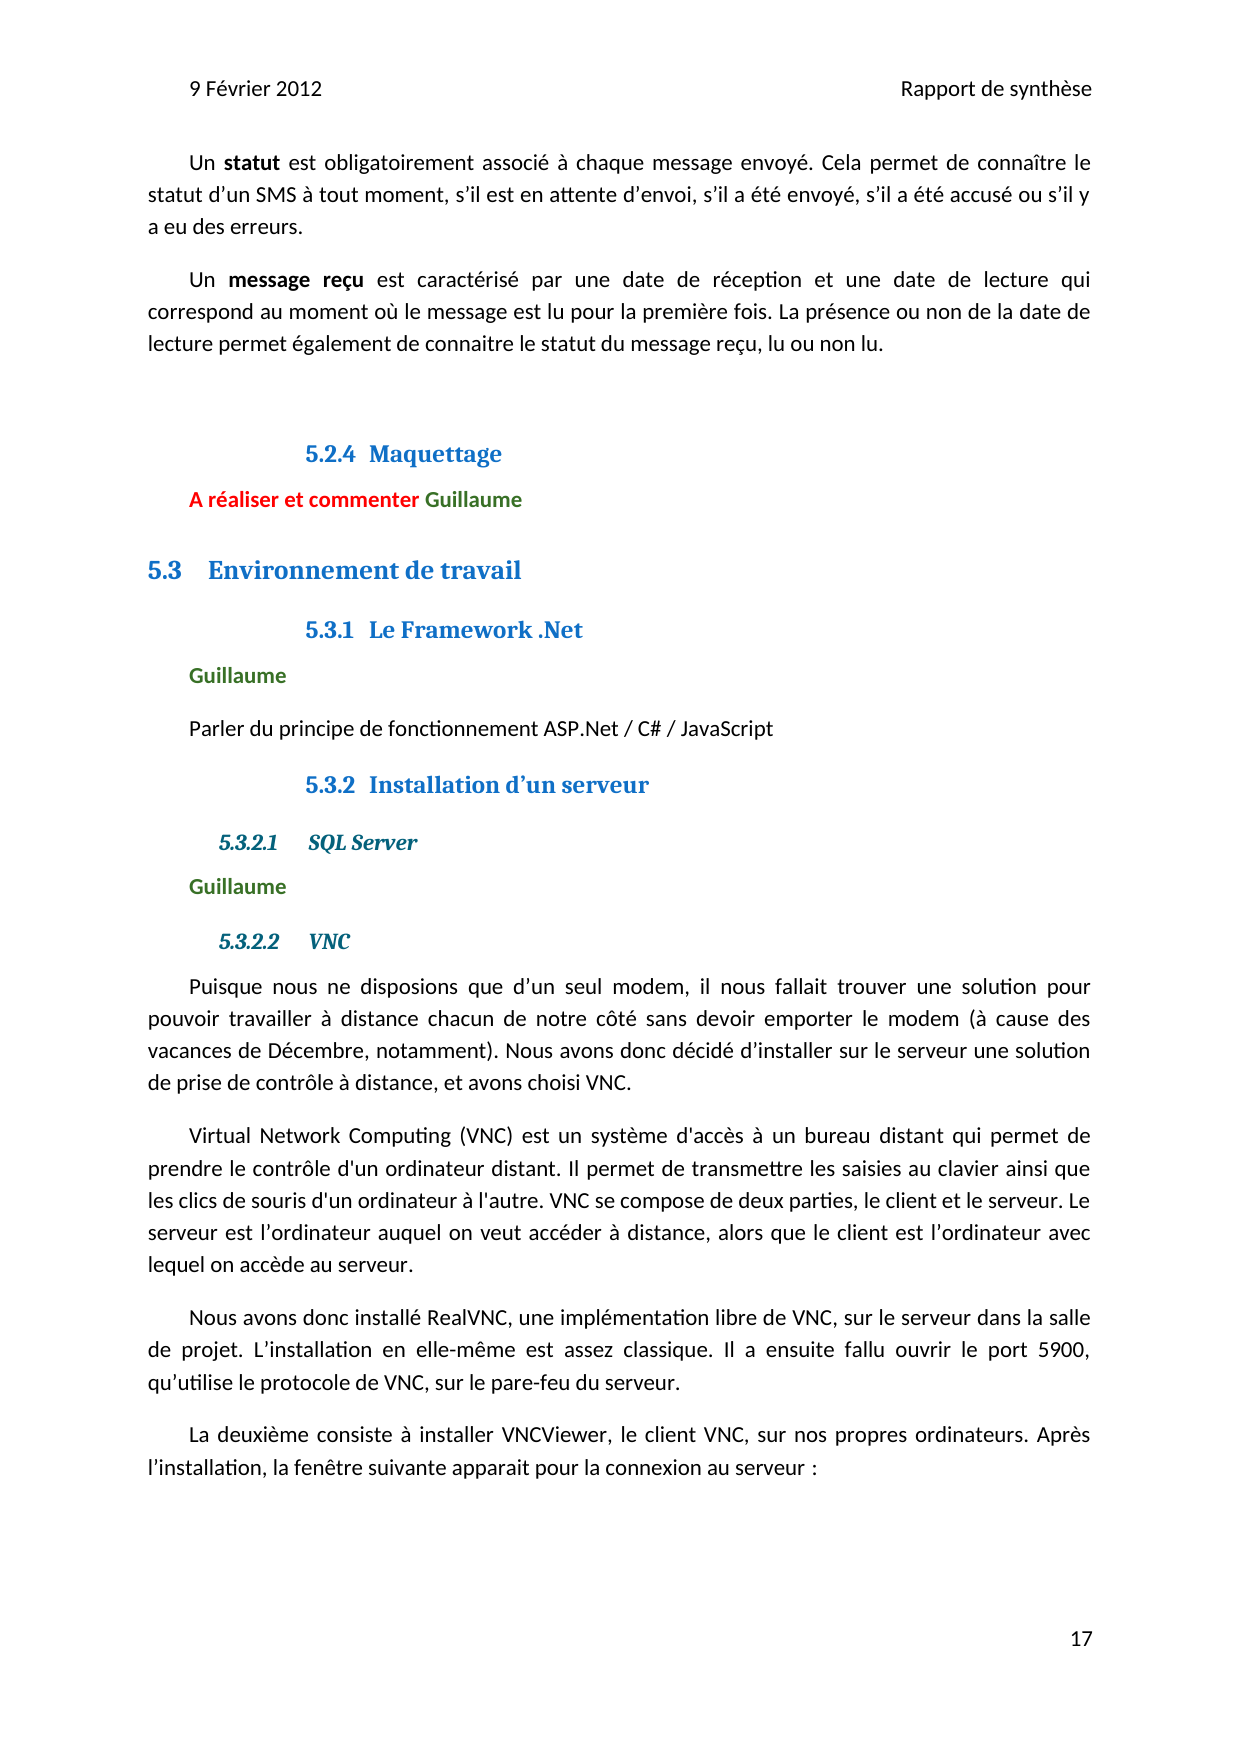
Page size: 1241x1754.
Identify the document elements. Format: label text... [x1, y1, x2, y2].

text Guillaume [148, 872, 1093, 900]
subtitle Environnement de travail [148, 555, 1093, 586]
text Parler du principe de fonctionnement ASP.Net / C# / JavaScript [148, 714, 1093, 742]
text Nous avons donc installé RealVNC, une implémentation libre de VNC, sur le serveur dans la salle de projet. L’installation en elle-même est assez classique. Il a ensuite fallu ouvrir le port 5900, qu’utilise le protocole de VNC, sur le pare-feu du serveur. [148, 1303, 1093, 1396]
text Un message reçu est caractérisé par une date de réception et une date de lecture qui correspond au moment où le message est lu pour la première fois. La présence ou non de la date de lecture permet également de connaitre le statut du message reçu, lu ou non lu. [148, 265, 1093, 357]
subtitle Maquettage [264, 439, 1093, 468]
text Un statut est obligatoirement associé à chaque message envoyé. Cela permet de connaître le statut d’un SMS à tout moment, s’il est en attente d’envoi, s’il a été envoyé, s’il a été accusé ou s’il y a eu des erreurs. [148, 148, 1093, 240]
text Virtual Network Computing (VNC) est un système d'accès à un bureau distant qui permet de prendre le contrôle d'un ordinateur distant. Il permet de transmettre les saisies au clavier ainsi que les clics de souris d'un ordinateur à l'autre. VNC se compose de deux parties, le client et le serveur. Le serveur est l’ordinateur auquel on veut accéder à distance, alors que le client est l’ordinateur avec lequel on accède au serveur. [148, 1121, 1093, 1278]
text La deuxième consiste à installer VNCViewer, le client VNC, sur nos propres ordinateurs. Après l’installation, la fenêtre suivante apparait pour la connexion au serveur : [148, 1421, 1093, 1481]
text Guillaume [148, 661, 1093, 689]
text A réaliser et commenter Guillaume [148, 485, 1093, 513]
text Puisque nous ne disposions que d’un seul modem, il nous fallait trouver une solution pour pouvoir travailler à distance chacun de notre côté sans devoir emporter le modem (à cause des vacances de Décembre, notamment). Nous avons donc décidé d’installer sur le serveur une solution de prise de contrôle à distance, et avons choisi VNC. [148, 972, 1093, 1096]
subtitle VNC [218, 929, 1093, 956]
subtitle SQL Server [218, 829, 1093, 856]
subtitle Installation d’un serveur [264, 771, 1093, 800]
subtitle Le Framework .Net [264, 616, 1093, 644]
